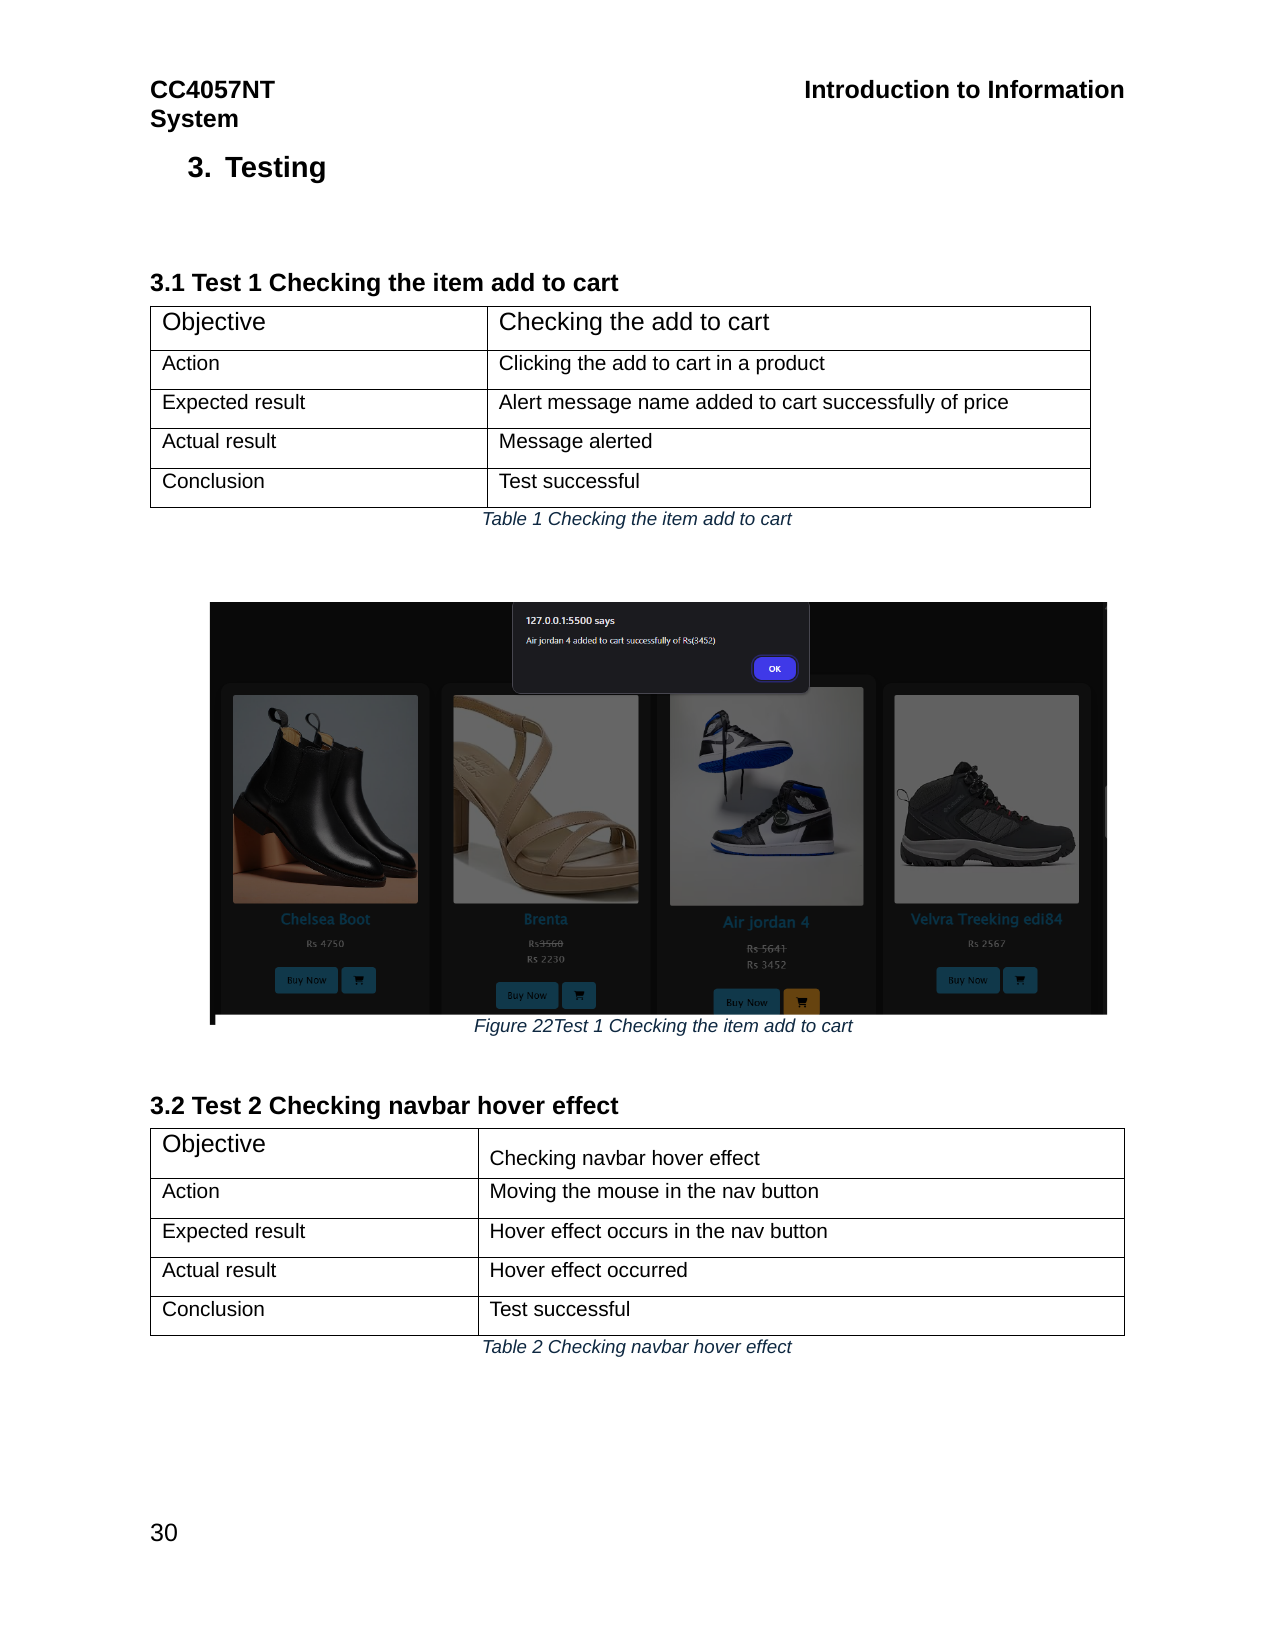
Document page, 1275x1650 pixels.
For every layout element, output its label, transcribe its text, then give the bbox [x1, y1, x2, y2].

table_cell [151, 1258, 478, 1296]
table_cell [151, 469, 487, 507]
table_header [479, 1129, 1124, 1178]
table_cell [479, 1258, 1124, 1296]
subtitle 3.2 Test 2 Checking navbar hover effect [150, 1091, 1125, 1120]
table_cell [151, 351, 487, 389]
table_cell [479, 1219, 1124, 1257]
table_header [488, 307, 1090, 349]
text Table 1 Checking the item add to cart [150, 508, 1125, 529]
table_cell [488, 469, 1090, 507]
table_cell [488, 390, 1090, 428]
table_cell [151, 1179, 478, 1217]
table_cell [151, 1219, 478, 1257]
picture [209, 602, 1108, 1025]
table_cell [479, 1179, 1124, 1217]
subtitle 3.1 Test 1 Checking the item add to cart [150, 268, 1125, 297]
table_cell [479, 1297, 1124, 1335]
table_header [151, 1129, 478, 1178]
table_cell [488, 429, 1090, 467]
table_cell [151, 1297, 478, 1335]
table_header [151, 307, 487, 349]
text Table 2 Checking navbar hover effect [150, 1336, 1125, 1358]
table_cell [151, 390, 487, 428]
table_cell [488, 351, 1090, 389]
subtitle Testing [187, 150, 1125, 183]
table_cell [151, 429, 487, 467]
